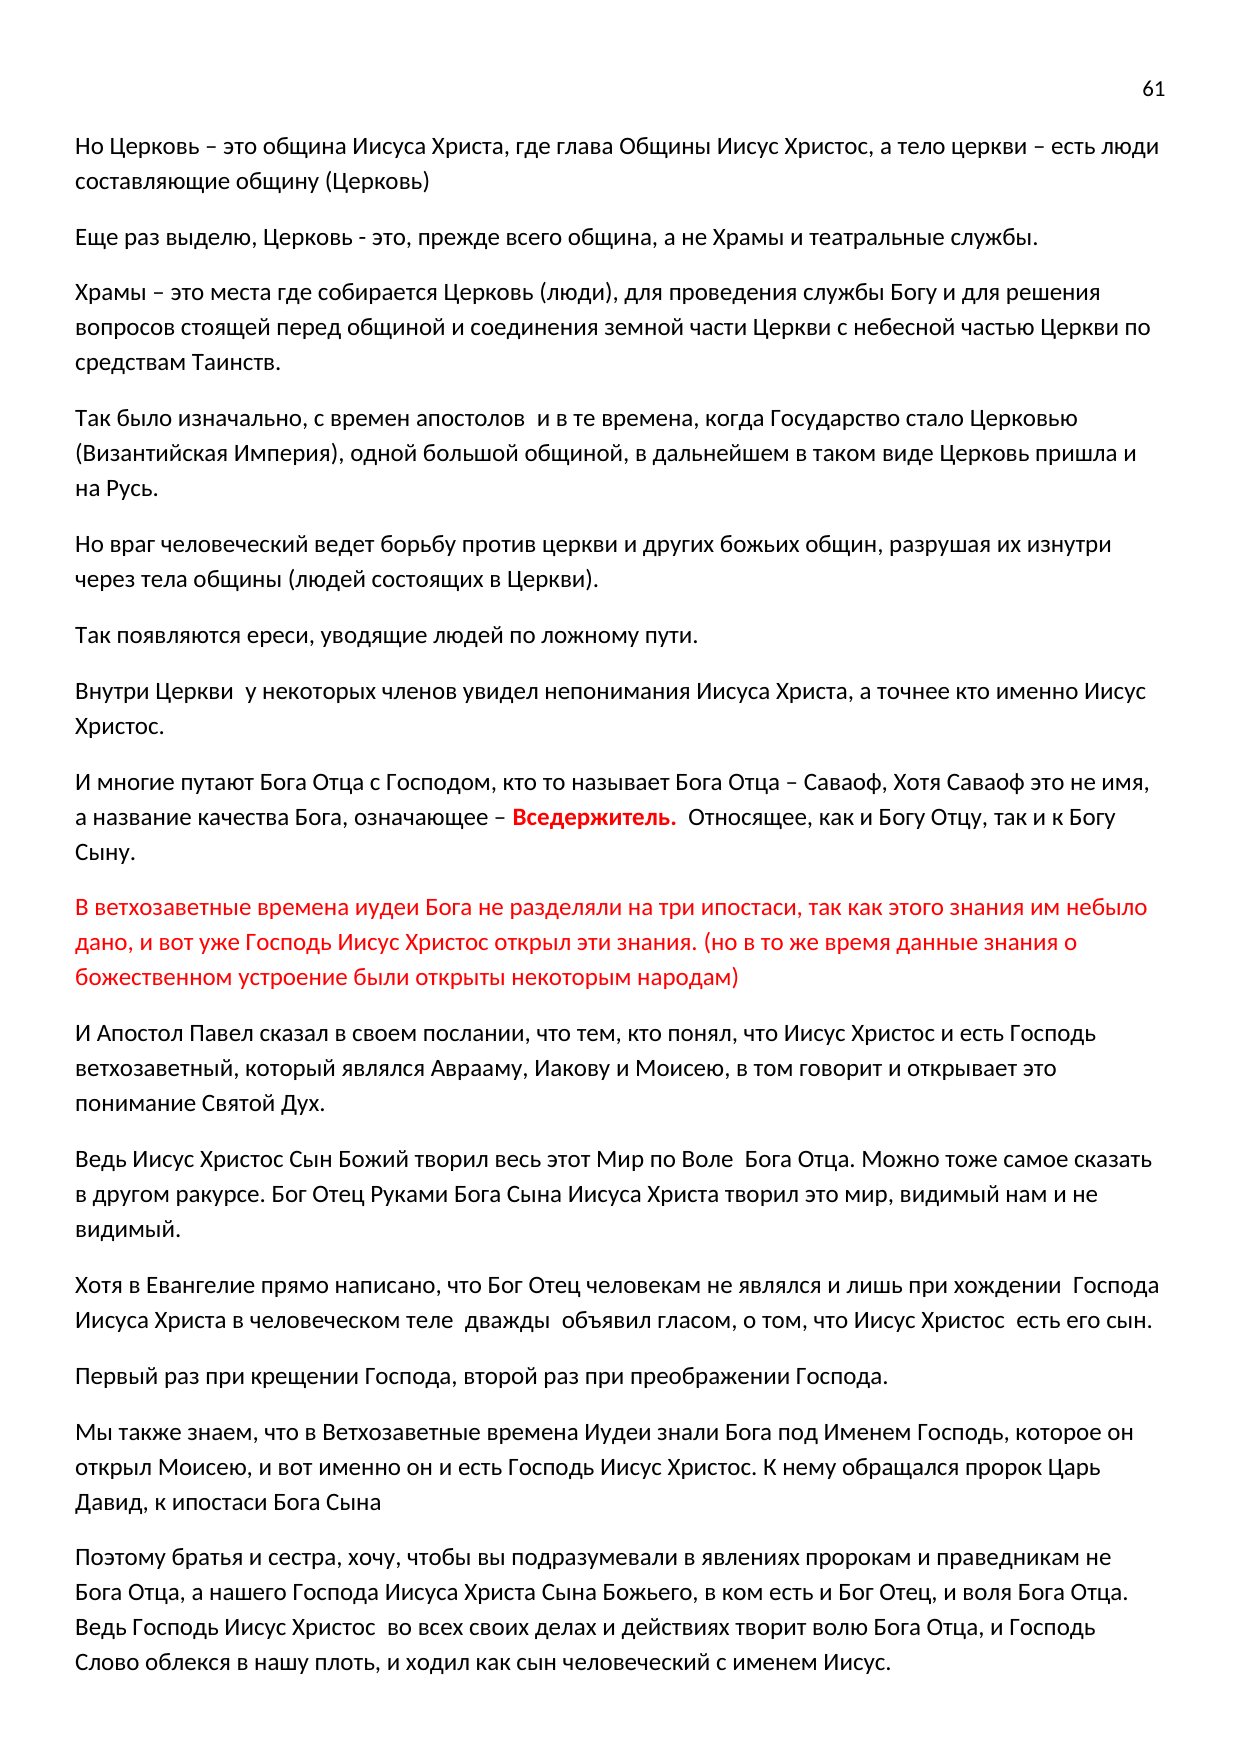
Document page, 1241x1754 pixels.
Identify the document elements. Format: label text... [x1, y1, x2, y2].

text Внутри Церкви у некоторых членов увидел непонимания Иисуса Христа, а точнее кто именно Иисус Христос. [75, 675, 1165, 740]
text И многие путают Бога Отца с Господом, кто то называет Бога Отца – Саваоф, Хотя Саваоф это не имя, а название качества Бога, означающее – Вседержитель. Относящее, как и Богу Отцу, так и к Богу Сыну. [75, 766, 1165, 866]
text Но Церковь – это община Иисуса Христа, где глава Общины Иисус Христос, а тело церкви – есть люди составляющие общину (Церковь) [75, 130, 1165, 195]
text Ведь Иисус Христос Сын Божий творил весь этот Мир по Воле Бога Отца. Можно тоже самое сказать в другом ракурсе. Бог Отец Руками Бога Сына Иисуса Христа творил это мир, видимый нам и не видимый. [75, 1143, 1165, 1244]
text Мы также знаем, что в Ветхозаветные времена Иудеи знали Бога под Именем Господь, которое он открыл Моисею, и вот именно он и есть Господь Иисус Христос. К нему обращался пророк Царь Давид, к ипостаси Бога Сына [75, 1416, 1165, 1516]
text Еще раз выделю, Церковь - это, прежде всего община, а не Храмы и театральные службы. [75, 221, 1165, 251]
text Поэтому братья и сестра, хочу, чтобы вы подразумевали в явлениях пророкам и праведникам не Бога Отца, а нашего Господа Иисуса Христа Сына Божьего, в ком есть и Бог Отец, и воля Бога Отца. Ведь Господь Иисус Христос во всех своих делах и действиях творит волю Бога Отца, и Господь Слово облекся в нашу плоть, и ходил как сын человеческий с именем Иисус. [75, 1541, 1165, 1677]
text И Апостол Павел сказал в своем послании, что тем, кто понял, что Иисус Христос и есть Господь ветхозаветный, который являлся Аврааму, Иакову и Моисею, в том говорит и открывает это понимание Святой Дух. [75, 1017, 1165, 1118]
text Храмы – это места где собирается Церковь (люди), для проведения службы Богу и для решения вопросов стоящей перед общиной и соединения земной части Церкви с небесной частью Церкви по средствам Таинств. [75, 276, 1165, 377]
text Так появляются ереси, уводящие людей по ложному пути. [75, 619, 1165, 649]
text Но враг человеческий ведет борьбу против церкви и других божьих общин, разрушая их изнутри через тела общины (людей состоящих в Церкви). [75, 528, 1165, 594]
text Первый раз при крещении Господа, второй раз при преображении Господа. [75, 1360, 1165, 1390]
text Так было изначально, с времен апостолов и в те времена, когда Государство стало Церковью (Византийская Империя), одной большой общиной, в дальнейшем в таком виде Церковь пришла и на Русь. [75, 402, 1165, 503]
text В ветхозаветные времена иудеи Бога не разделяли на три ипостаси, так как этого знания им небыло дано, и вот уже Господь Иисус Христос открыл эти знания. (но в то же время данные знания о божественном устроение были открыты некоторым народам) [75, 891, 1165, 992]
text Хотя в Евангелие прямо написано, что Бог Отец человекам не являлся и лишь при хождении Господа Иисуса Христа в человеческом теле дважды объявил гласом, о том, что Иисус Христос есть его сын. [75, 1269, 1165, 1334]
